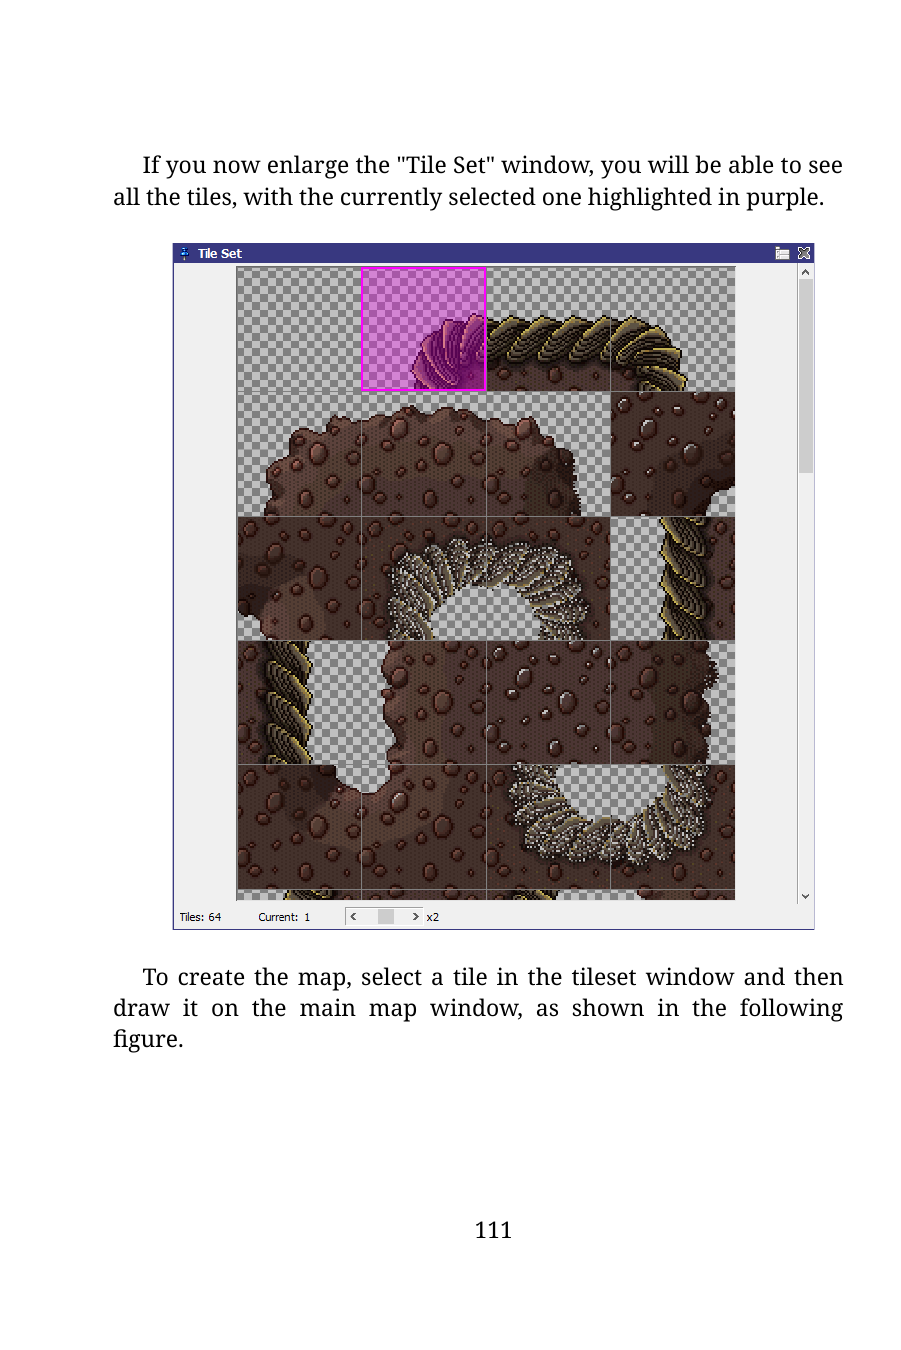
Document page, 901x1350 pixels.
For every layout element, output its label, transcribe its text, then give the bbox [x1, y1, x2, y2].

text To create the map, select a tile in the tileset window and then draw it on the main map window, as shown in the following figure. [113, 961, 844, 1054]
text If you now enlarge the "Tile Set" window, you will be able to see all the tiles, with the currently selected one highlighted in purple. [113, 149, 844, 212]
picture [172, 243, 815, 930]
